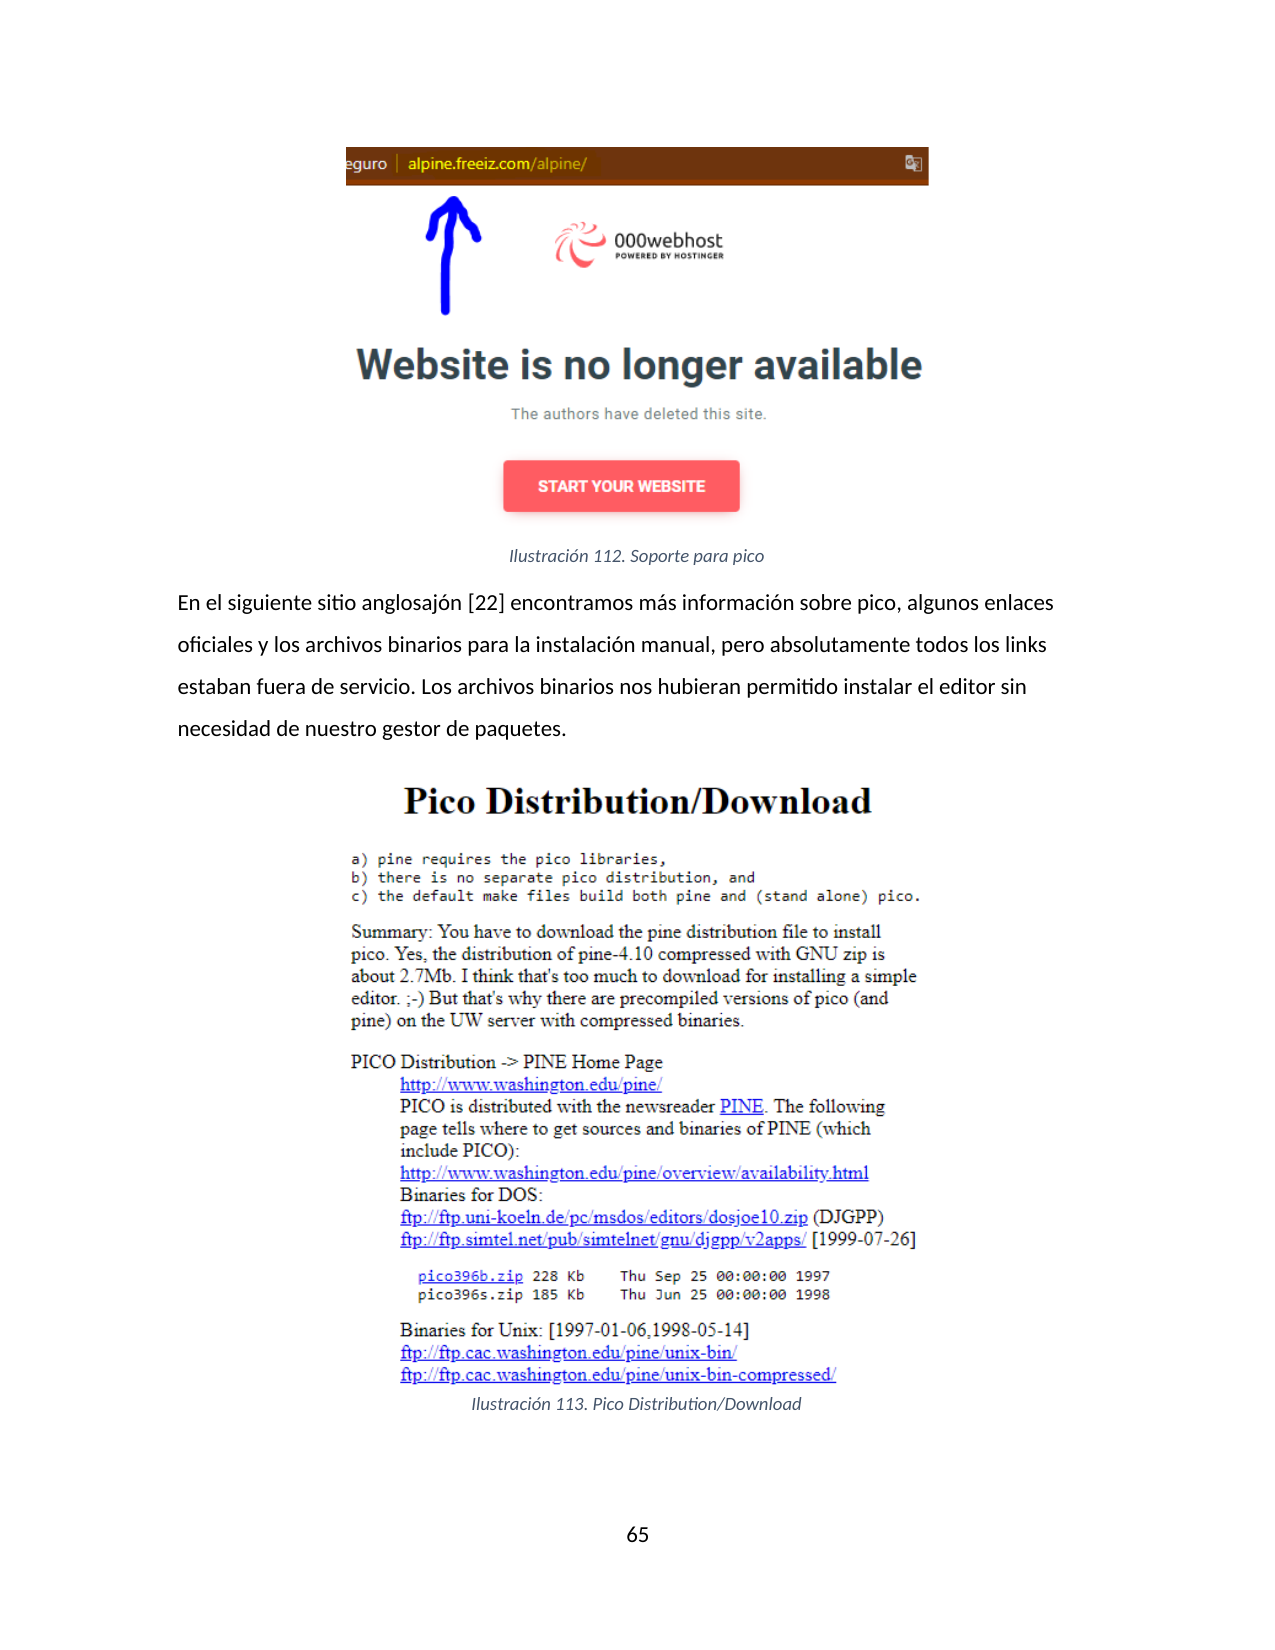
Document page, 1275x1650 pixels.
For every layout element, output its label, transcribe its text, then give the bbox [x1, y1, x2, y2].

text Ilustración 112. Soporte para pico [177, 544, 1098, 567]
text En el siguiente sitio anglosajón encontramos más información sobre pico, algunos enlaces oficiales y los archivos binarios para la instalación manual, pero absolutamente todos los links estaban fuera de servicio. Los archivos binarios nos hubieran permitido instalar el editor sin necesidad de nuestro gestor de paquetes. [177, 588, 1098, 742]
text Ilustración 113. Pico Distribution/Download [177, 1392, 1098, 1415]
picture [350, 784, 926, 1393]
picture [346, 147, 929, 526]
